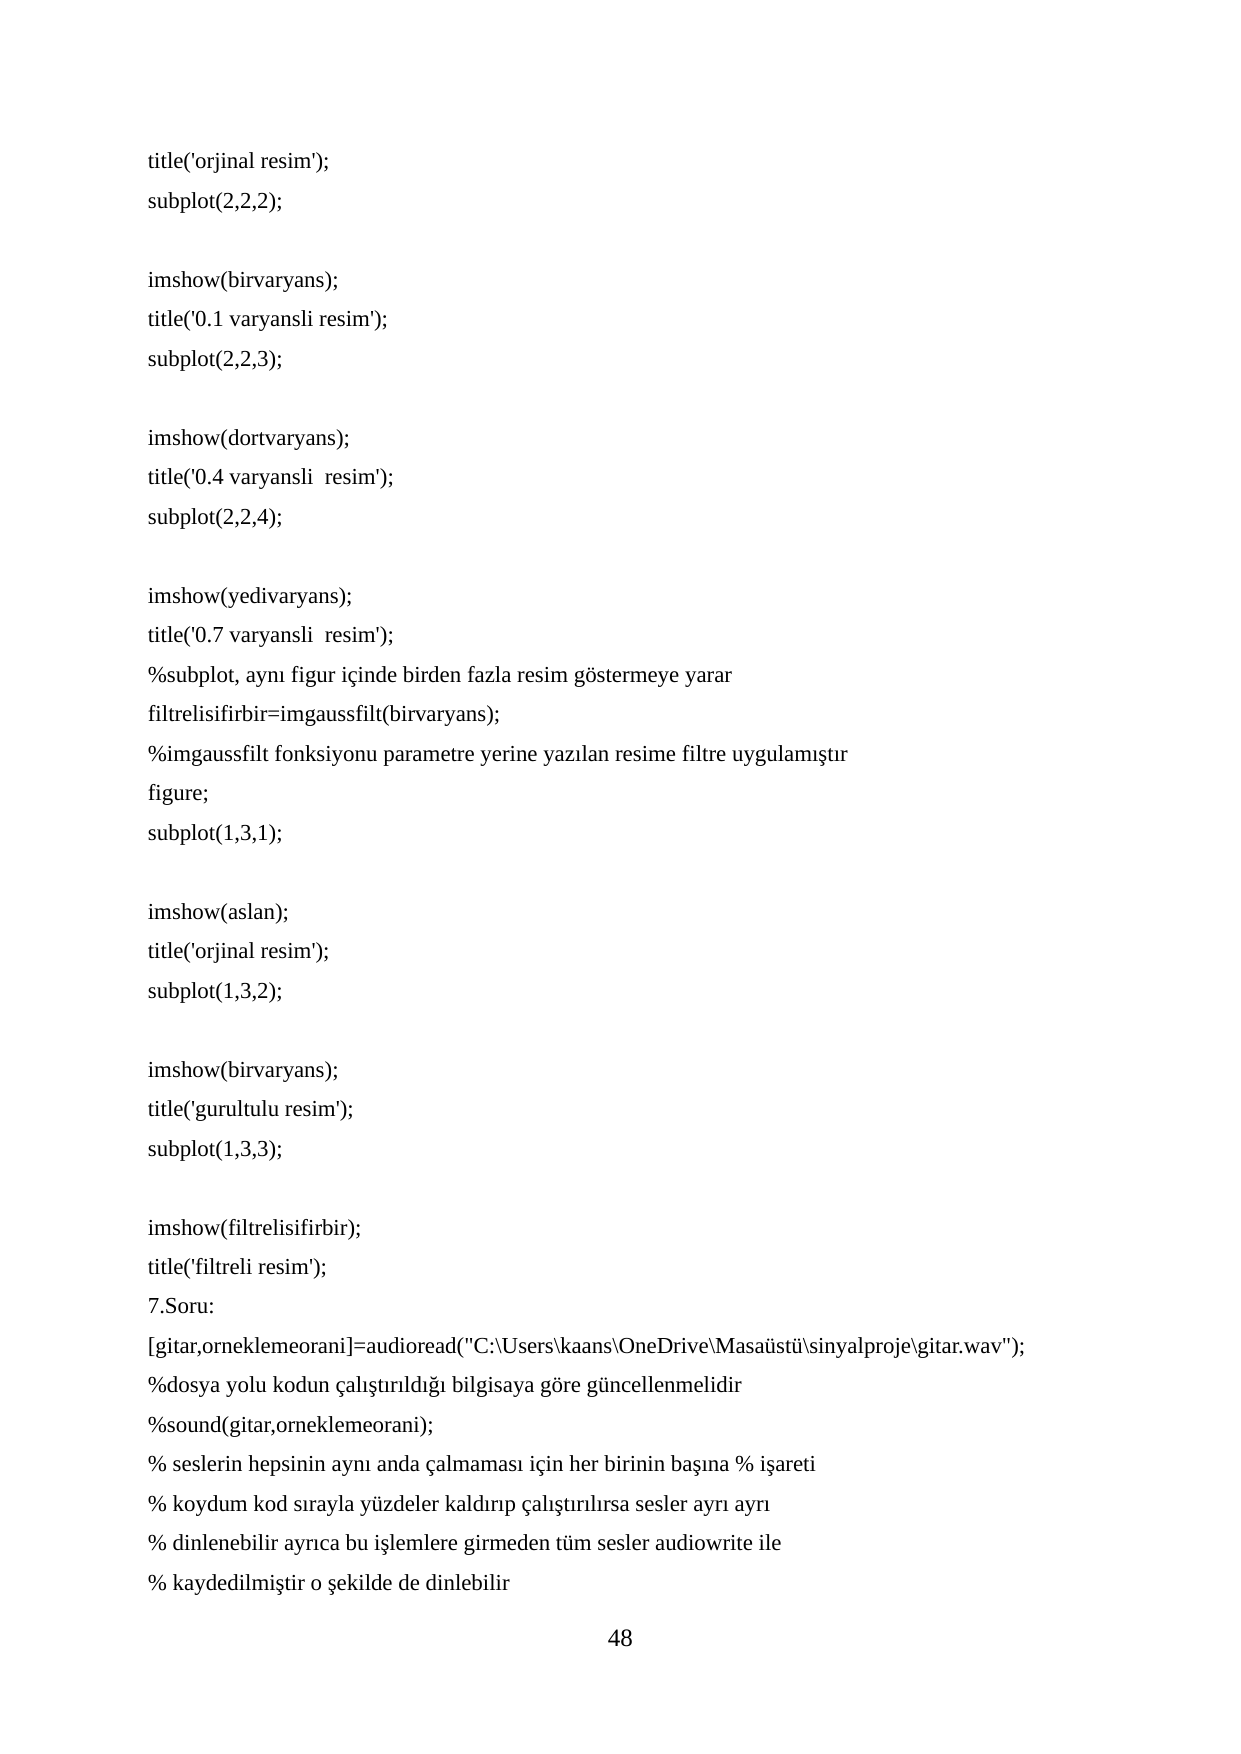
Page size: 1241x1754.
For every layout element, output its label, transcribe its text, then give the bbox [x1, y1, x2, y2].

text imshow(yedivaryans); [148, 582, 1093, 608]
text %dosya yolu kodun çalıştırıldığı bilgisaya göre güncellenmelidir [148, 1371, 1093, 1398]
text subplot(1,3,1); [148, 819, 1093, 845]
text imshow(aslan); [148, 898, 1093, 924]
text figure; [148, 779, 1093, 806]
text % seslerin hepsinin aynı anda çalmaması için her birinin başına % işareti [148, 1450, 1093, 1477]
text title('orjinal resim'); [148, 937, 1093, 963]
text imshow(dortvaryans); [148, 424, 1093, 450]
text [gitar,orneklemeorani]=audioread("C:\Users\kaans\OneDrive\Masaüstü\sinyalproje\gitar.wav"); [148, 1332, 1093, 1358]
text 7.Soru: [148, 1292, 1093, 1319]
text subplot(1,3,2); [148, 977, 1093, 1003]
text title('orjinal resim'); [148, 148, 1093, 174]
text % koydum kod sırayla yüzdeler kaldırıp çalıştırılırsa sesler ayrı ayrı [148, 1490, 1093, 1516]
text % kaydedilmiştir o şekilde de dinlebilir [148, 1569, 1093, 1595]
text title('0.4 varyansli resim'); [148, 463, 1093, 490]
text subplot(1,3,3); [148, 1134, 1093, 1161]
text %sound(gitar,orneklemeorani); [148, 1411, 1093, 1437]
text %subplot, aynı figur içinde birden fazla resim göstermeye yarar [148, 661, 1093, 687]
text % dinlenebilir ayrıca bu işlemlere girmeden tüm sesler audiowrite ile [148, 1529, 1093, 1556]
text title('gurultulu resim'); [148, 1095, 1093, 1121]
text title('0.7 varyansli resim'); [148, 621, 1093, 648]
text filtrelisifirbir=imgaussfilt(birvaryans); [148, 700, 1093, 727]
text title('0.1 varyansli resim'); [148, 306, 1093, 332]
text subplot(2,2,2); [148, 187, 1093, 213]
text imshow(filtrelisifirbir); [148, 1213, 1093, 1240]
text imshow(birvaryans); [148, 1056, 1093, 1082]
text subplot(2,2,4); [148, 503, 1093, 529]
text title('filtreli resim'); [148, 1253, 1093, 1279]
text imshow(birvaryans); [148, 266, 1093, 292]
text subplot(2,2,3); [148, 345, 1093, 371]
text %imgaussfilt fonksiyonu parametre yerine yazılan resime filtre uygulamıştır [148, 740, 1093, 766]
